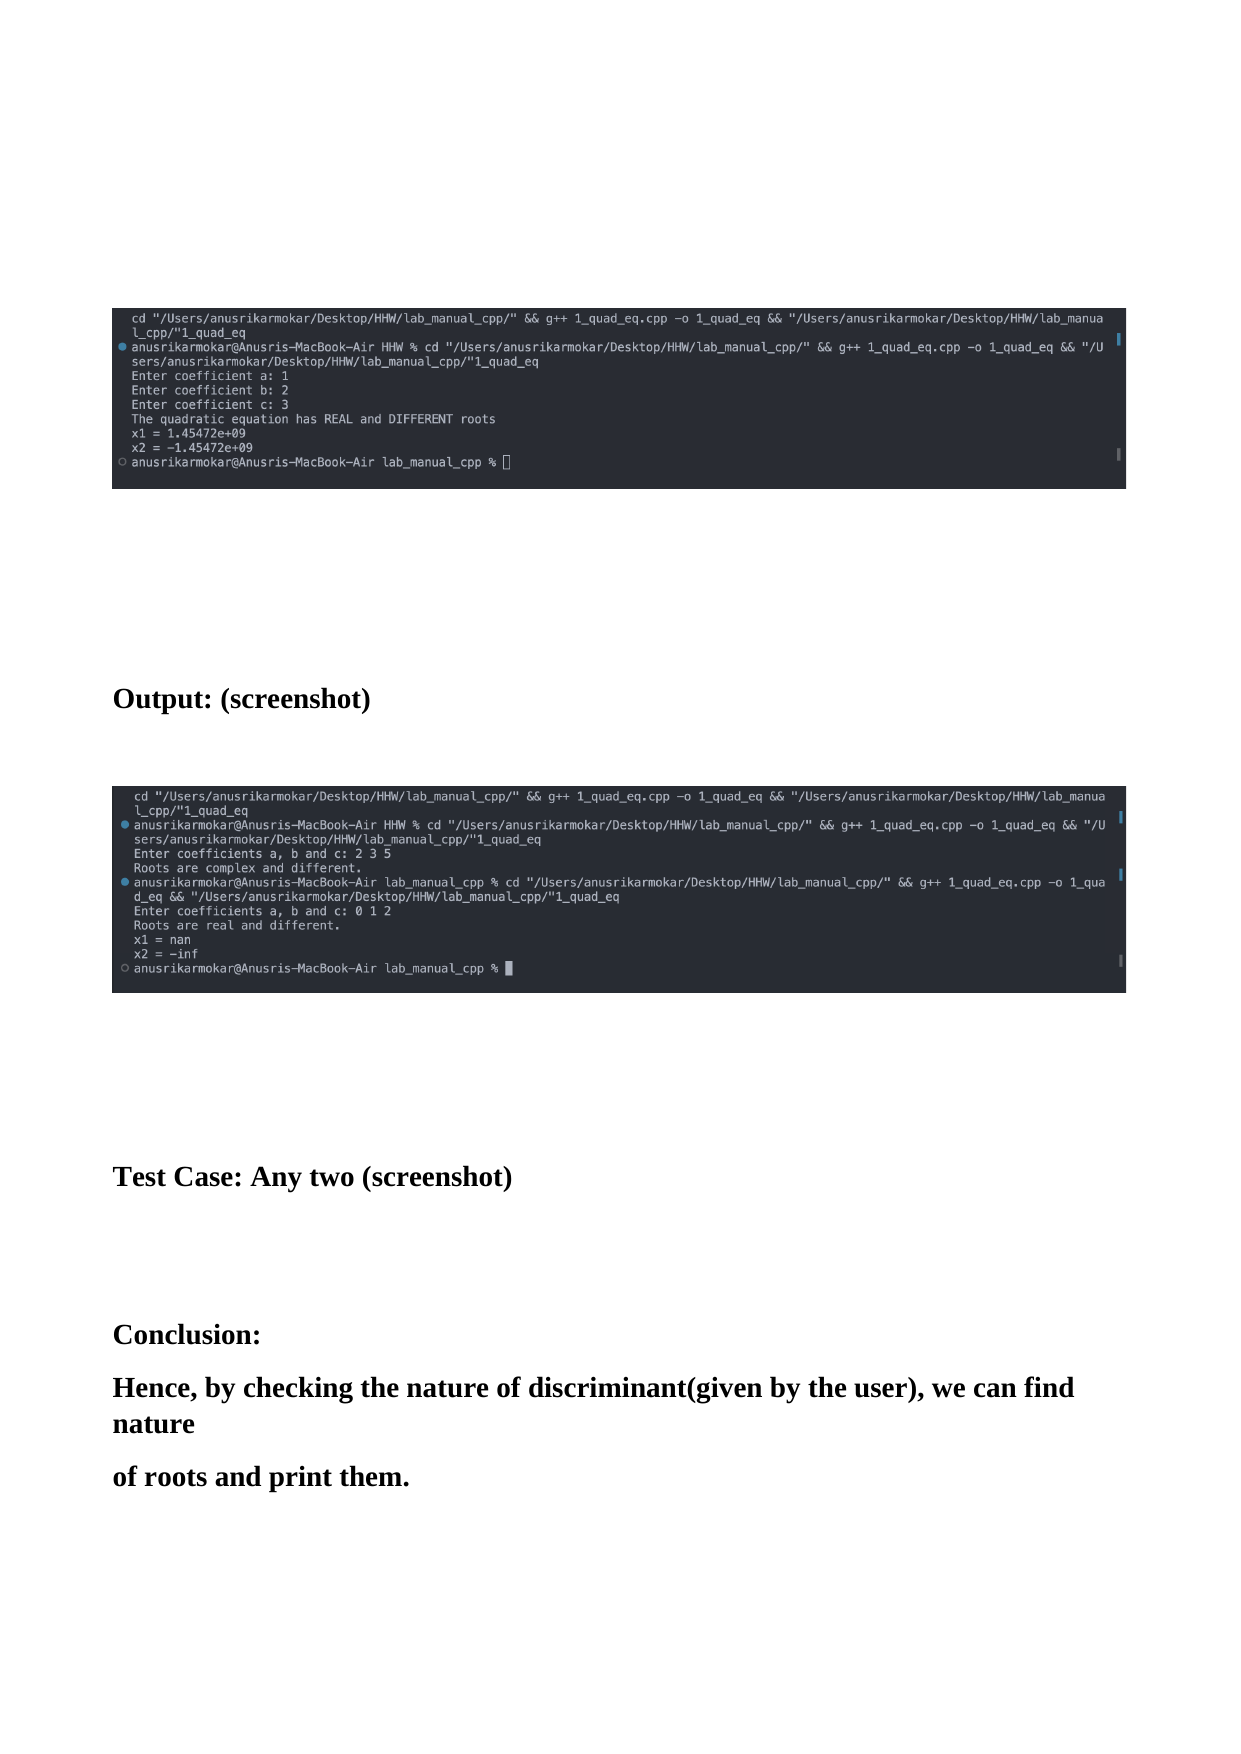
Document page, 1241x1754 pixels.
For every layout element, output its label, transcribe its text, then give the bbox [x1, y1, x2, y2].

text of roots and print them. [112, 1459, 1128, 1492]
text Test Case: Any two (screenshot) [112, 1159, 1128, 1192]
text Hence, by checking the nature of discriminant(given by the user), we can find nature [112, 1370, 1128, 1439]
picture [111, 786, 1127, 993]
text Conclusion: [112, 1317, 1128, 1351]
picture [111, 308, 1127, 489]
text Output: (screenshot) [112, 681, 1128, 714]
